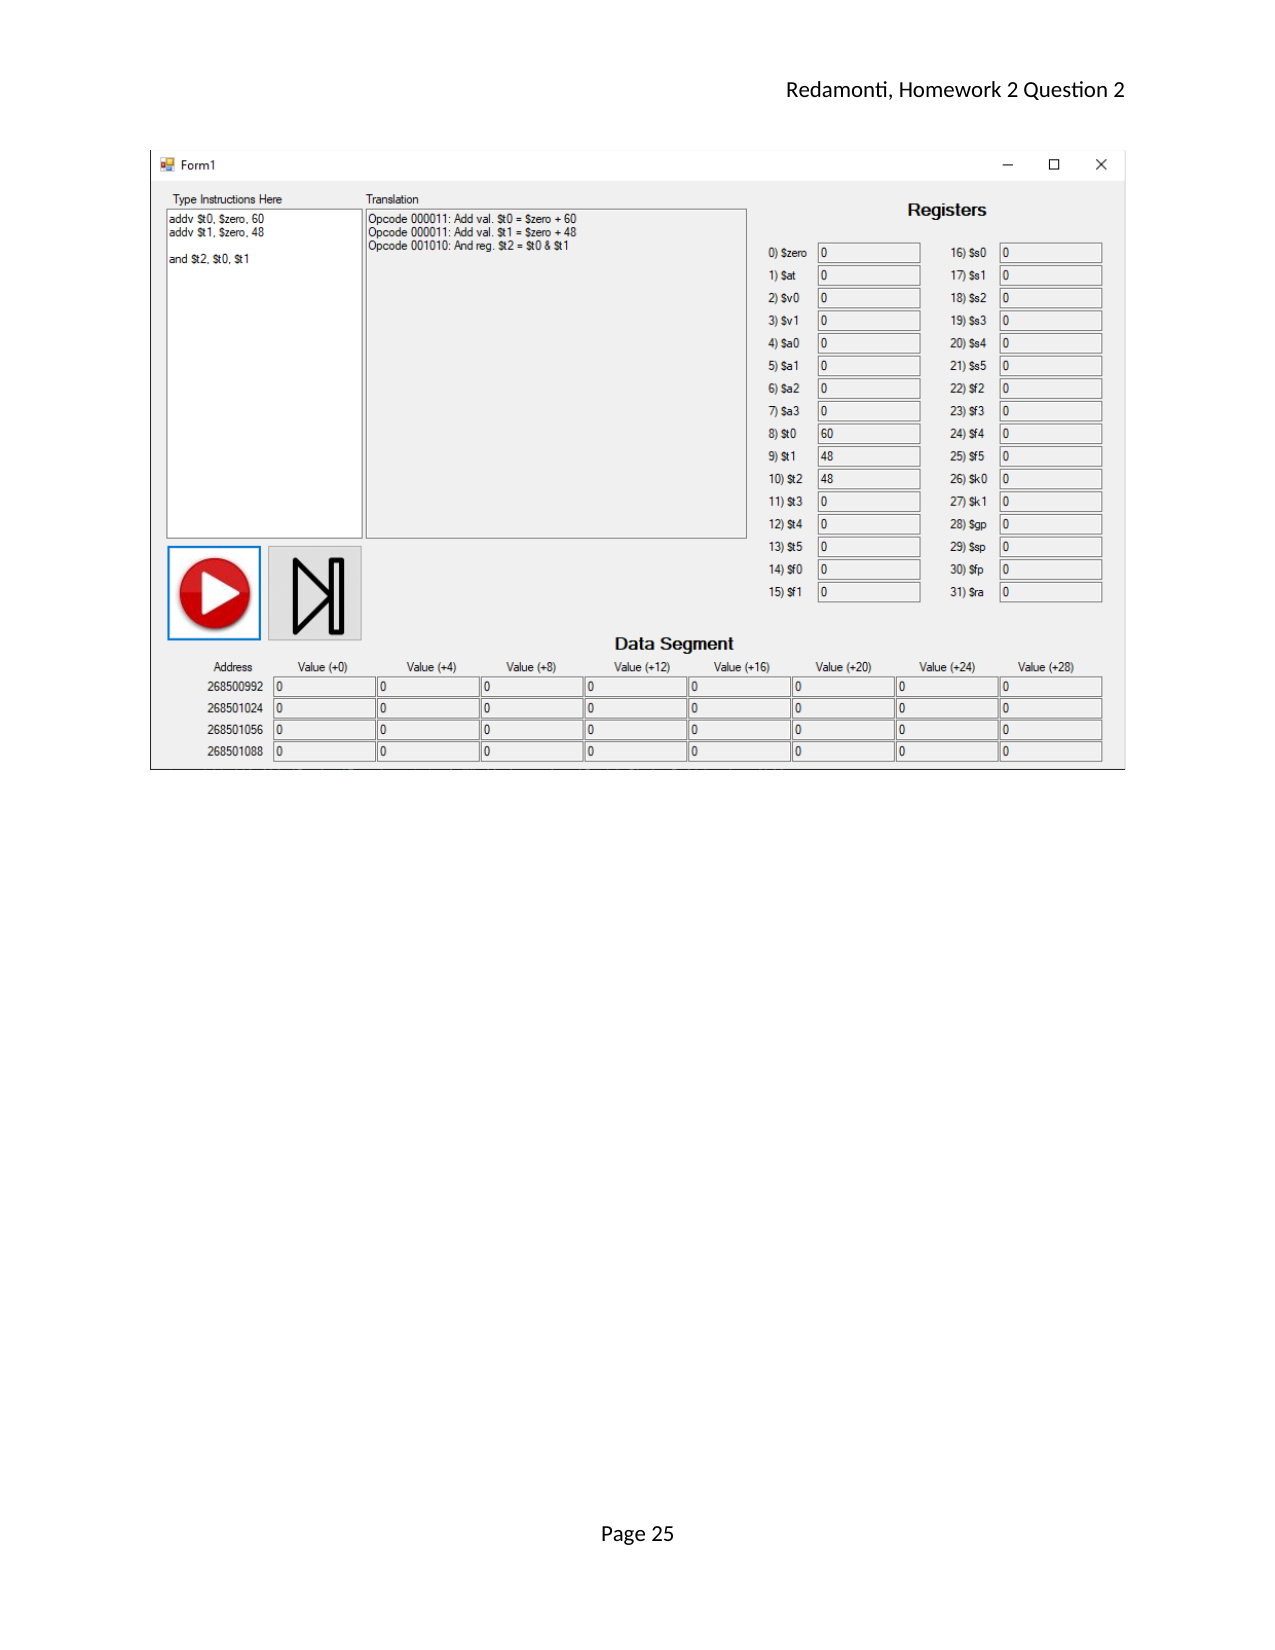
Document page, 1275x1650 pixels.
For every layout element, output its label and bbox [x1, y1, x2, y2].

picture [150, 150, 1125, 770]
